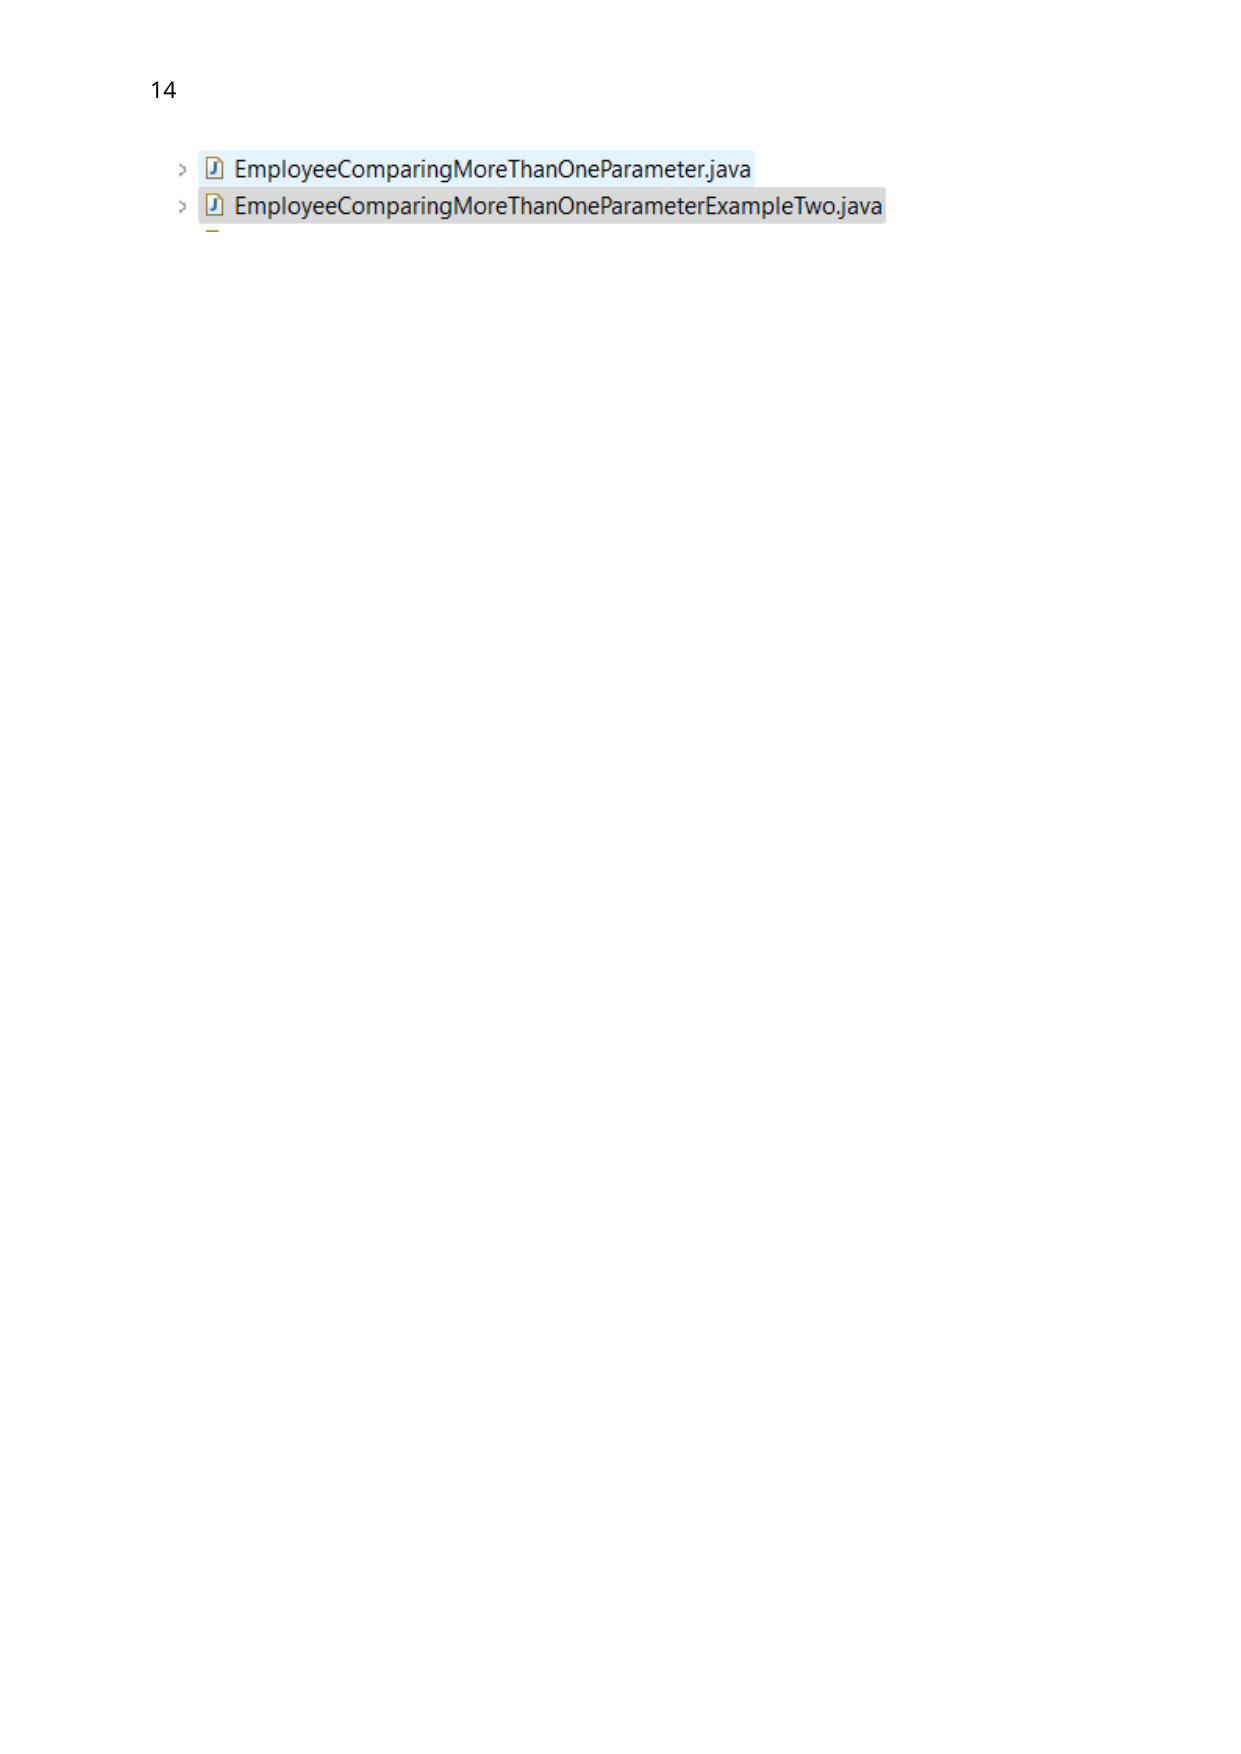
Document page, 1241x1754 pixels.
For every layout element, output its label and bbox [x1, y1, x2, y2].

picture [150, 150, 919, 232]
